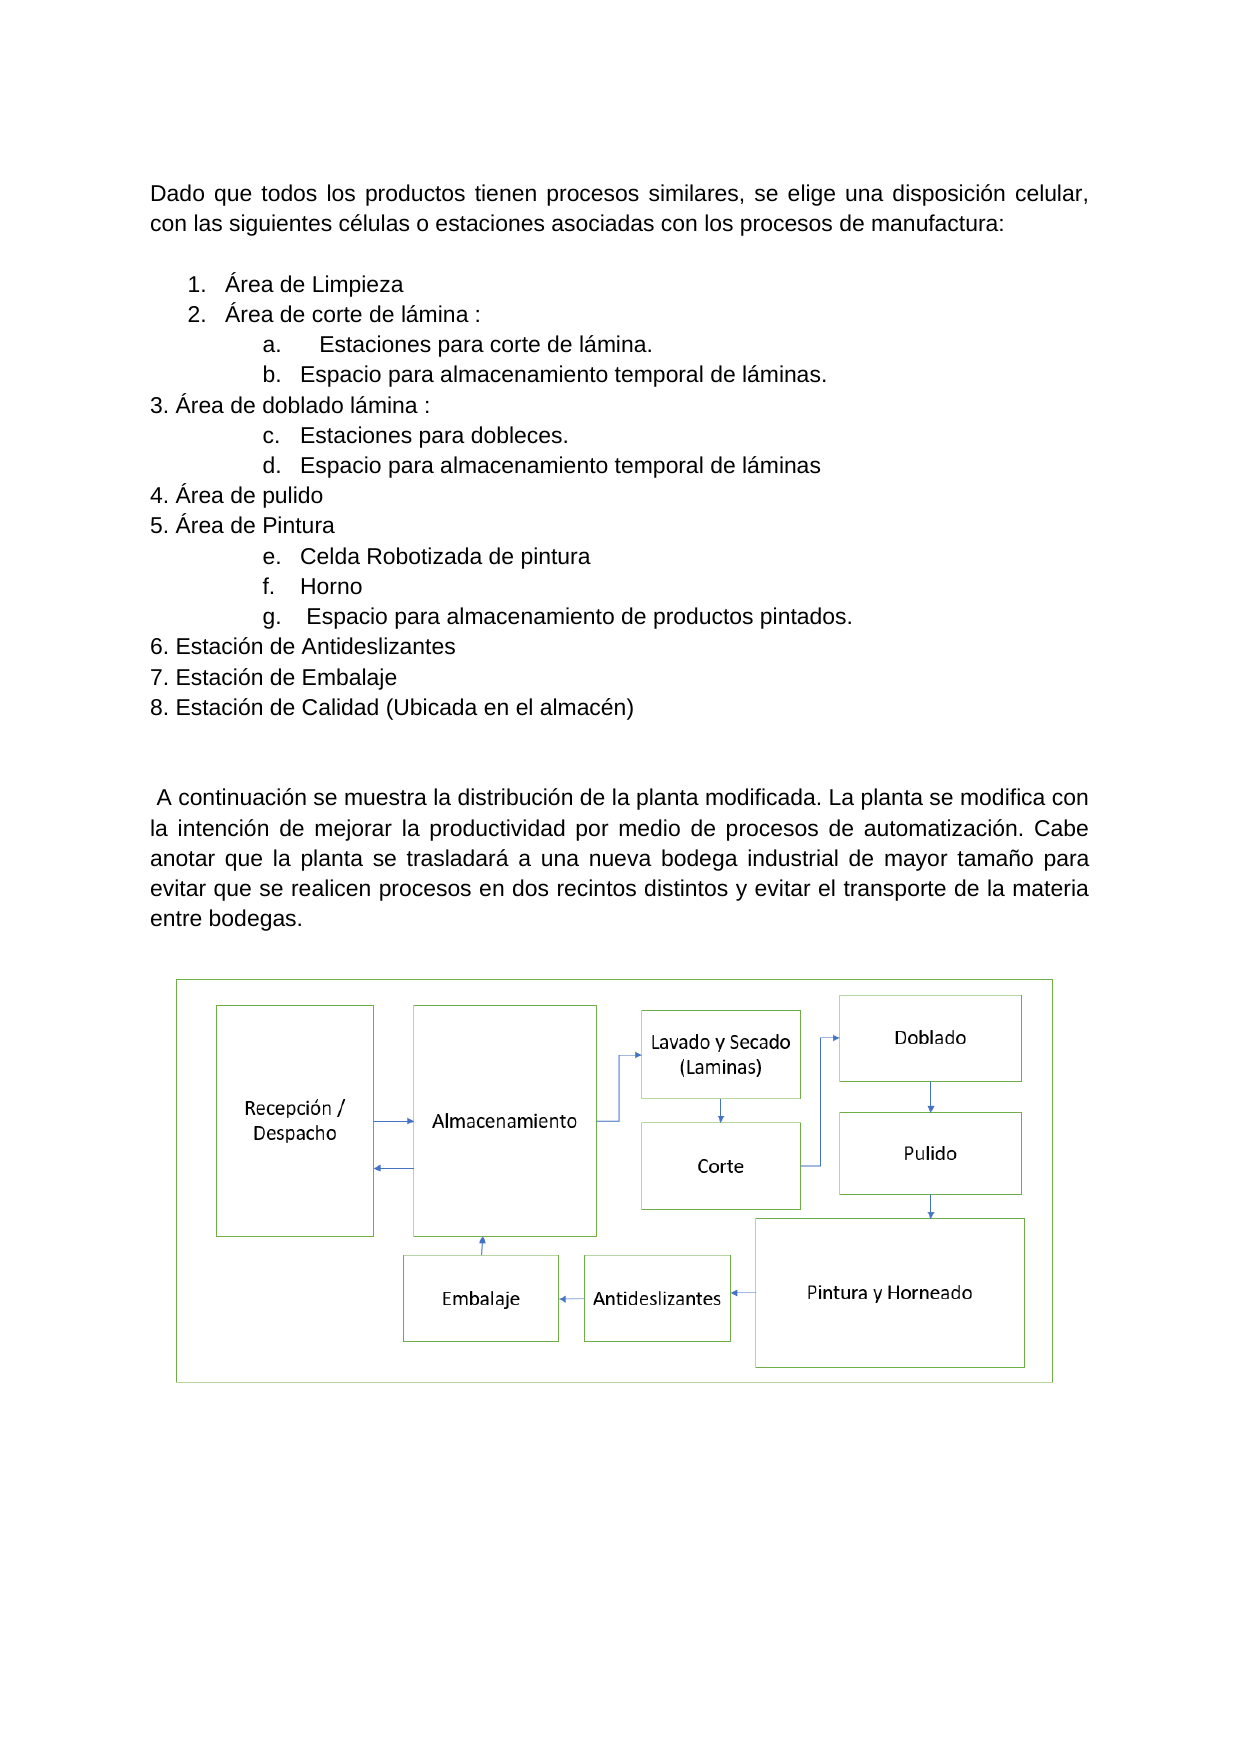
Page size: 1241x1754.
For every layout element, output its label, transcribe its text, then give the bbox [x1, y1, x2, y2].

list Espacio para almacenamiento temporal de láminas [262, 452, 1090, 478]
list Espacio para almacenamiento de productos pintados. [262, 603, 1090, 629]
text 5. Área de Pintura [150, 512, 1090, 539]
list Espacio para almacenamiento temporal de láminas. [262, 361, 1090, 388]
text 3. Área de doblado lámina : [150, 392, 1090, 418]
list Celda Robotizada de pintura [262, 543, 1090, 569]
text Dado que todos los productos tienen procesos similares, se elige una disposición celular, con las siguientes células o estaciones asociadas con los procesos de manufactura: [150, 180, 1090, 237]
text 8. Estación de Calidad (Ubicada en el almacén) [150, 694, 1090, 720]
text 4. Área de pulido [150, 482, 1090, 509]
picture [150, 965, 1091, 1395]
list Horno [262, 573, 1090, 599]
text A continuación se muestra la distribución de la planta modificada. La planta se modifica con la intención de mejorar la productividad por medio de procesos de automatización. Cabe anotar que la planta se trasladará a una nueva bodega industrial de mayor tamaño para evitar que se realicen procesos en dos recintos distintos y evitar el transporte de la materia entre bodegas. [150, 784, 1090, 932]
list Estaciones para corte de lámina. [262, 331, 1090, 358]
text 7. Estación de Embalaje [150, 663, 1090, 690]
list Área de Limpieza [187, 271, 1090, 297]
text 6. Estación de Antideslizantes [150, 633, 1090, 660]
list Estaciones para dobleces. [262, 422, 1090, 448]
list Área de corte de lámina : [187, 301, 1090, 327]
